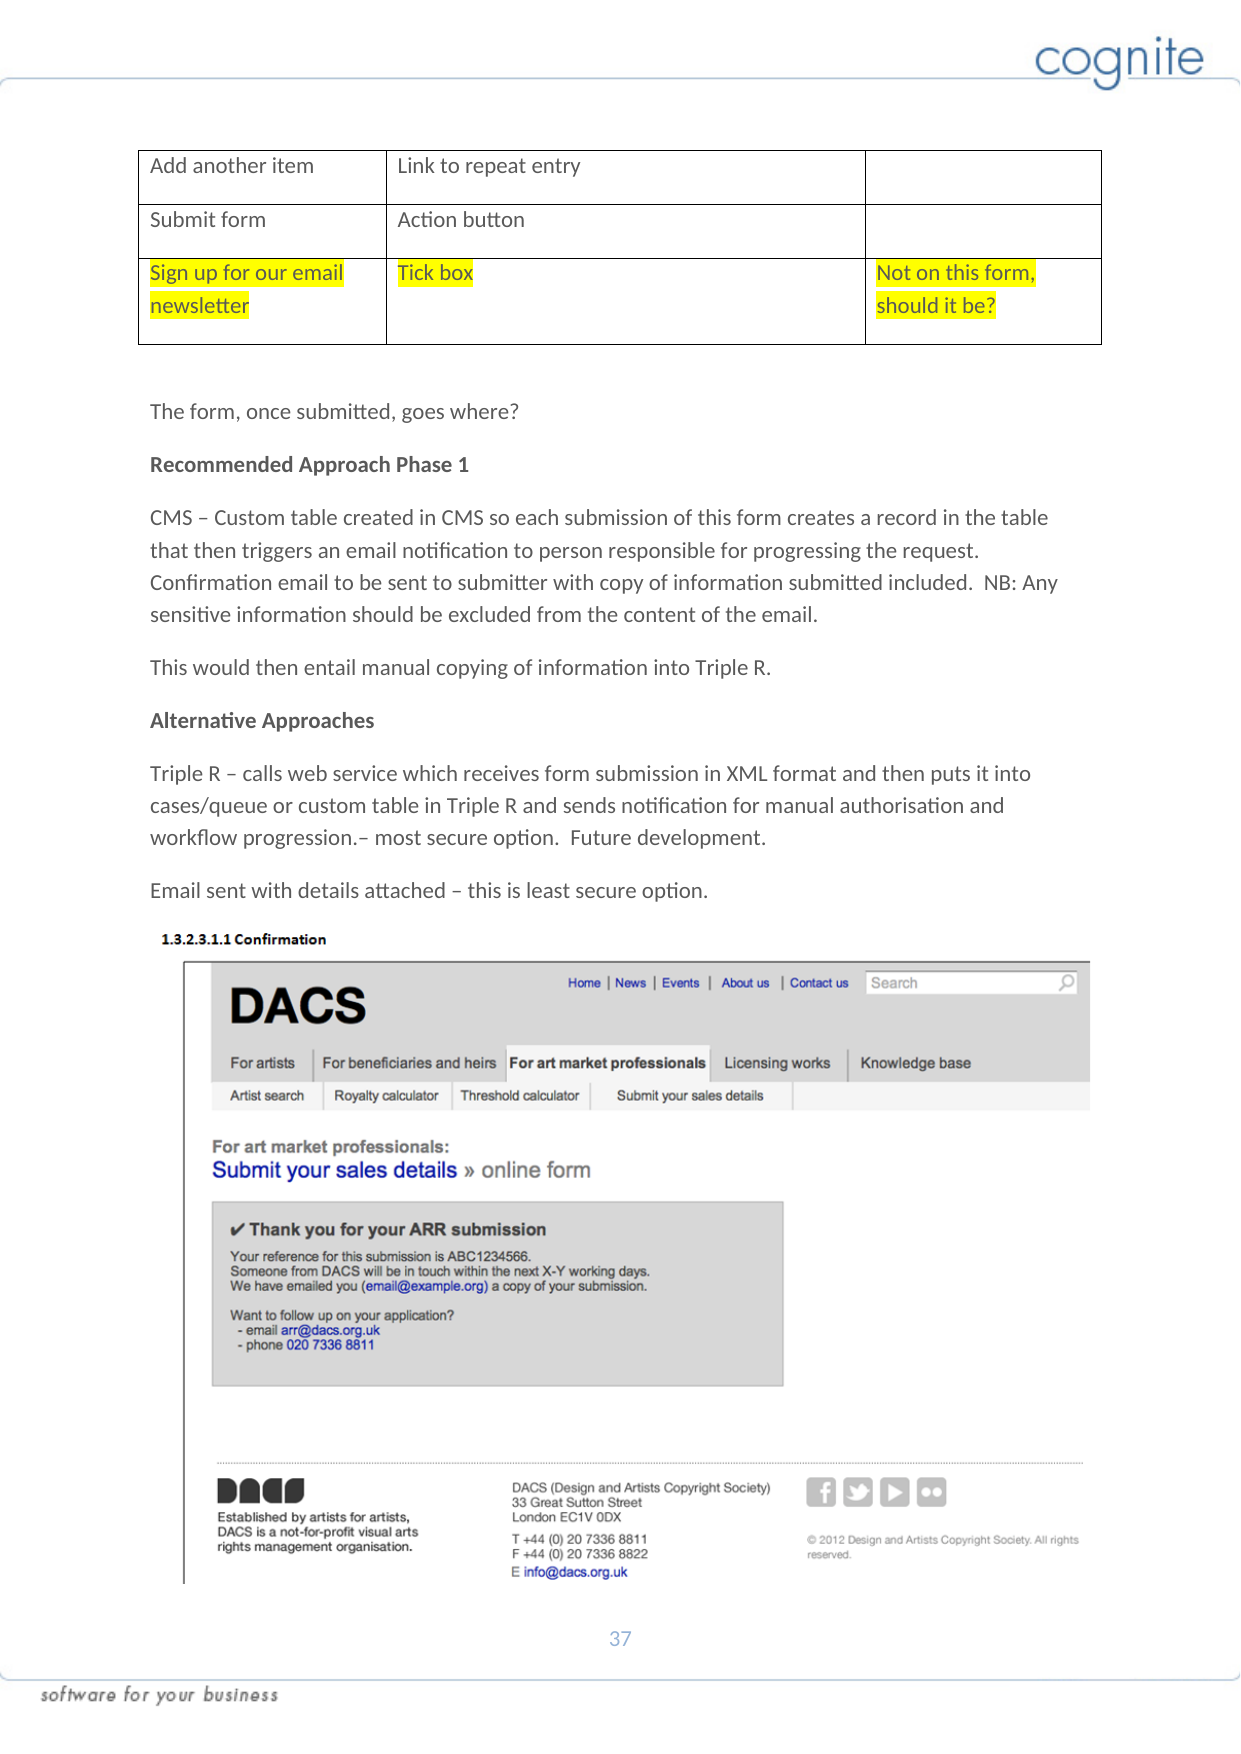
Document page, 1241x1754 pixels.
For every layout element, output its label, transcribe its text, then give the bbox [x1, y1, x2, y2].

text CMS – Custom table created in CMS so each submission of this form creates a record in the table that then triggers an email notification to person responsible for progressing the request. Confirmation email to be sent to submitter with copy of information submitted included. NB: Any sensitive information should be excluded from the content of the email. [150, 503, 1090, 628]
text The form, once submitted, goes where? [150, 397, 1090, 426]
table_cell [866, 205, 1101, 257]
table_cell Tick box [387, 259, 865, 343]
picture [0, 0, 1241, 122]
table_cell Sign up for our email newsletter [139, 259, 386, 343]
picture [0, 1645, 1241, 1725]
picture [150, 929, 1091, 1584]
table_cell Not on this form, should it be? [866, 259, 1101, 343]
text Recommended Approach Phase 1 [150, 451, 1090, 478]
text Triple R – calls web service which receives form submission in XML format and then puts it into cases/queue or custom table in Triple R and sends notification for manual authorisation and workflow progression.– most secure option. Future development. [150, 759, 1090, 852]
table_cell Link to repeat entry [387, 151, 865, 204]
table_cell [866, 151, 1101, 204]
table_cell Submit form [139, 205, 386, 257]
text Email sent with details attached – this is least secure option. [150, 877, 1090, 904]
text This would then entail manual copying of information into Triple R. [150, 653, 1090, 681]
text Alternative Approaches [150, 706, 1090, 734]
table_cell Add another item [139, 151, 386, 204]
table_cell Action button [387, 205, 865, 257]
